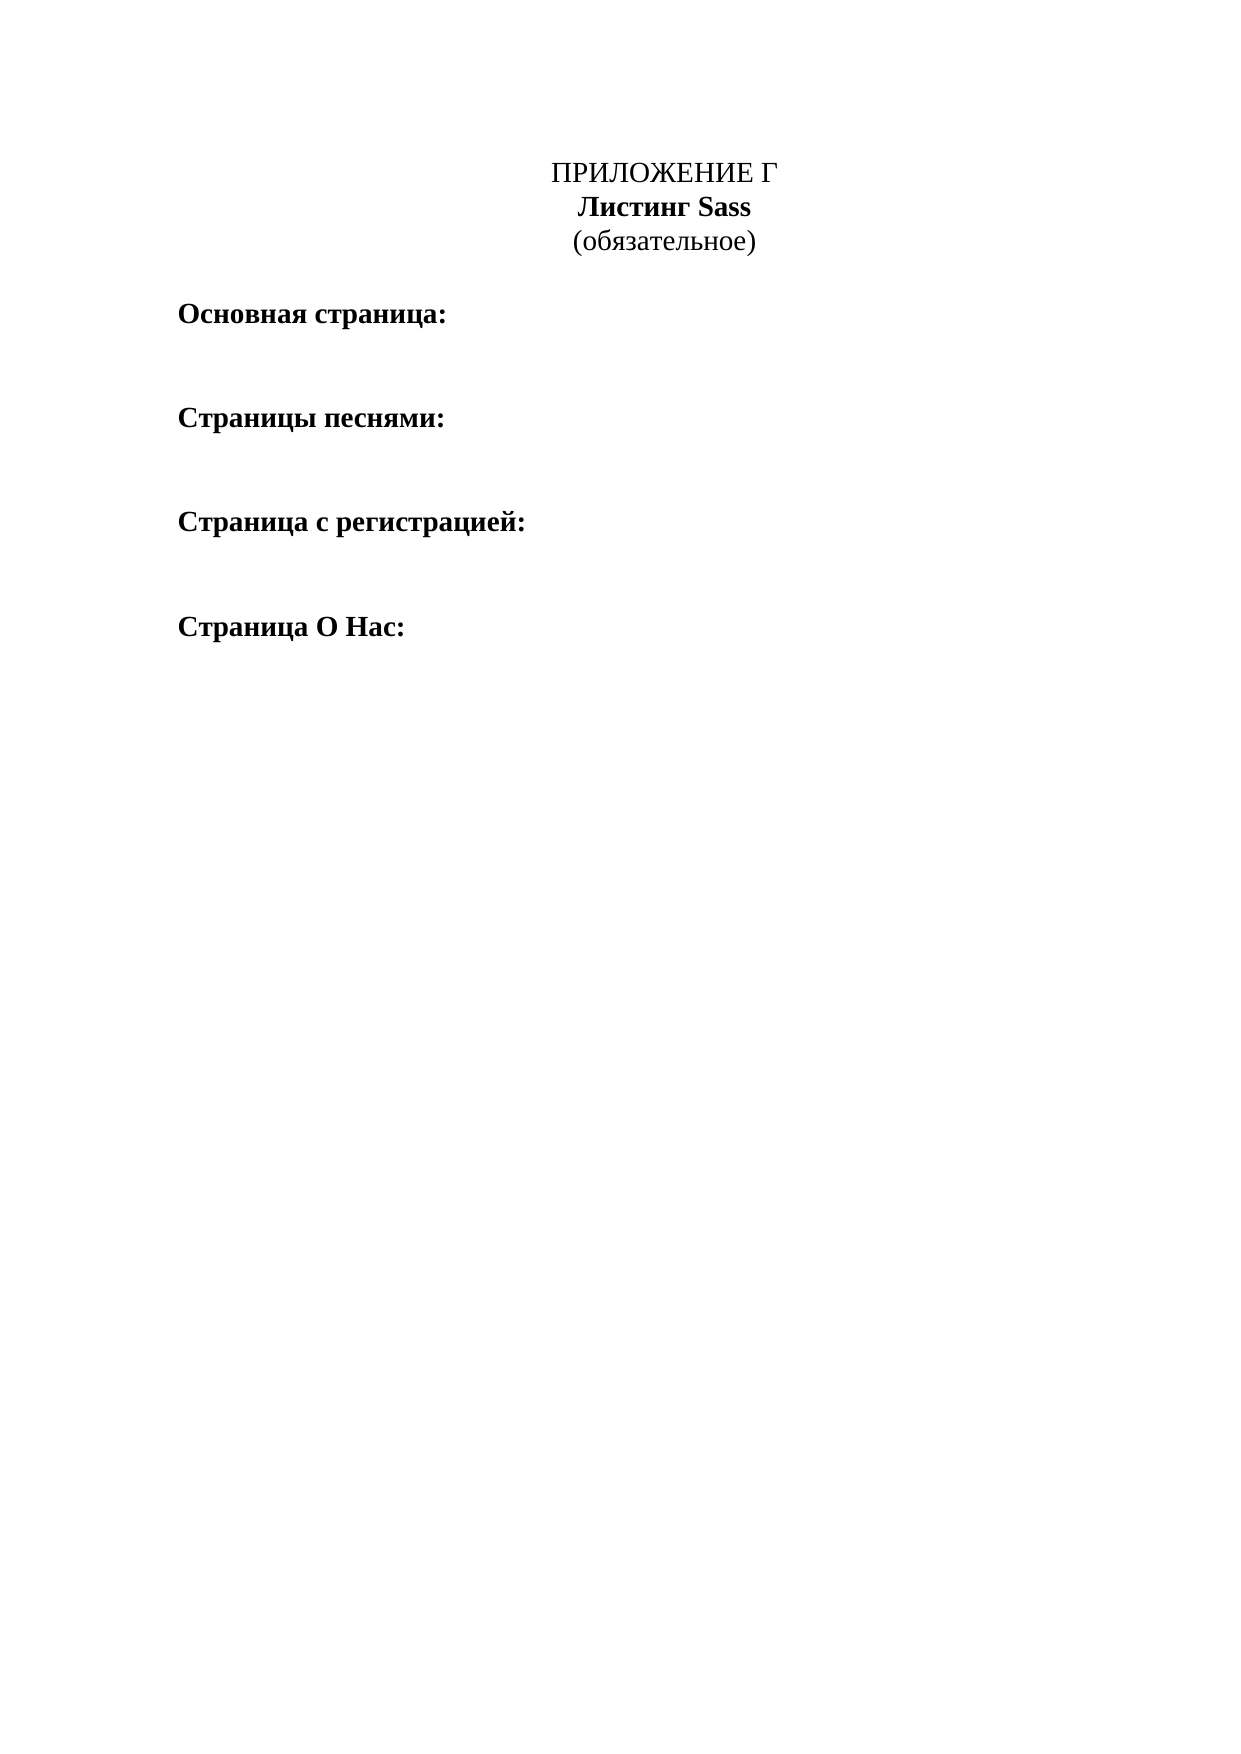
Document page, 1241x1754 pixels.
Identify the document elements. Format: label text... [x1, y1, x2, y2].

text Страницы песнями: [177, 400, 1152, 434]
text (обязательное) [177, 223, 1152, 256]
text Основная страница: [177, 296, 1152, 329]
text Страница О Нас: [177, 609, 1152, 642]
text ПРИЛОЖЕНИЕ Г Листинг Sass [177, 156, 1152, 223]
text Страница с регистрацией: [177, 504, 1152, 538]
